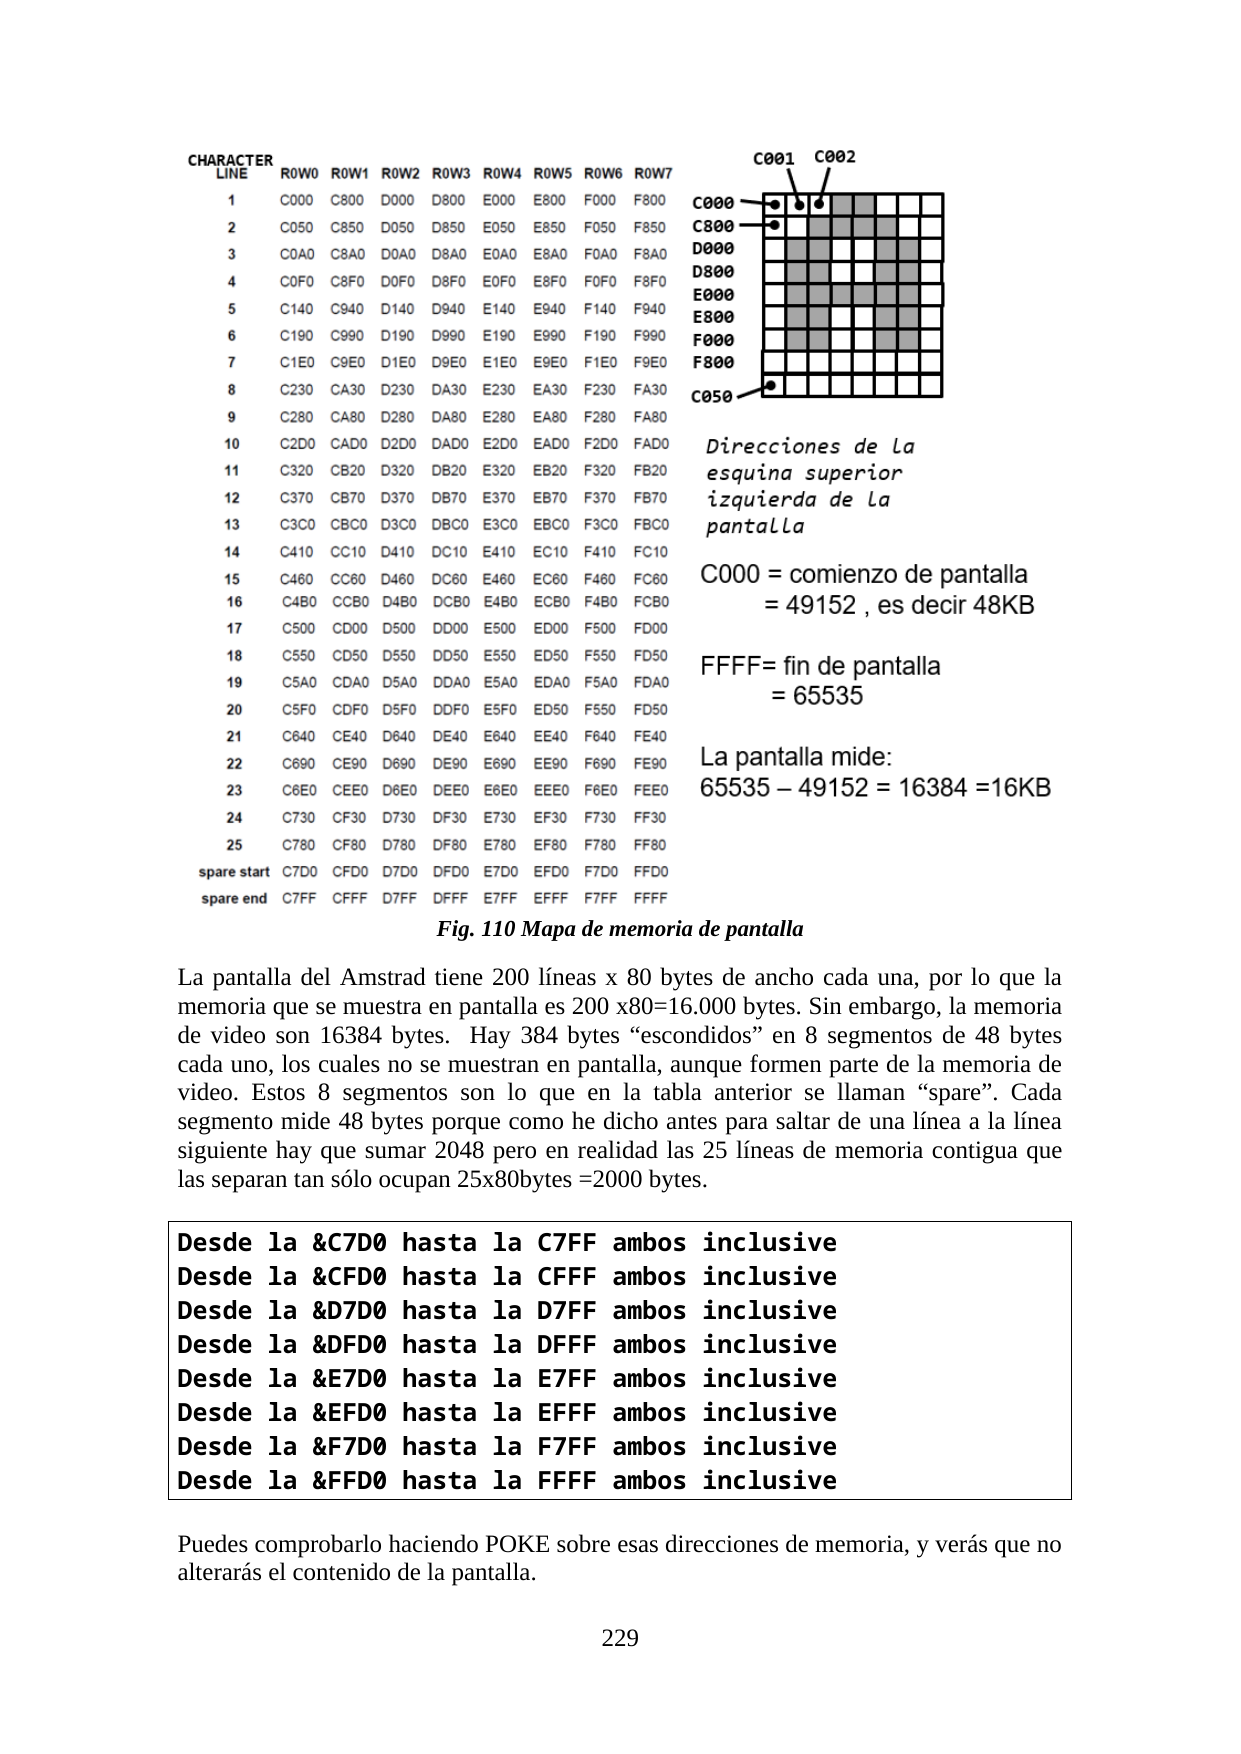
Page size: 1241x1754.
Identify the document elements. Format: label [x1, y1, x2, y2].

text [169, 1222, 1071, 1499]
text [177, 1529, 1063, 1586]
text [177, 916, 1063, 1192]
picture [177, 147, 1063, 916]
